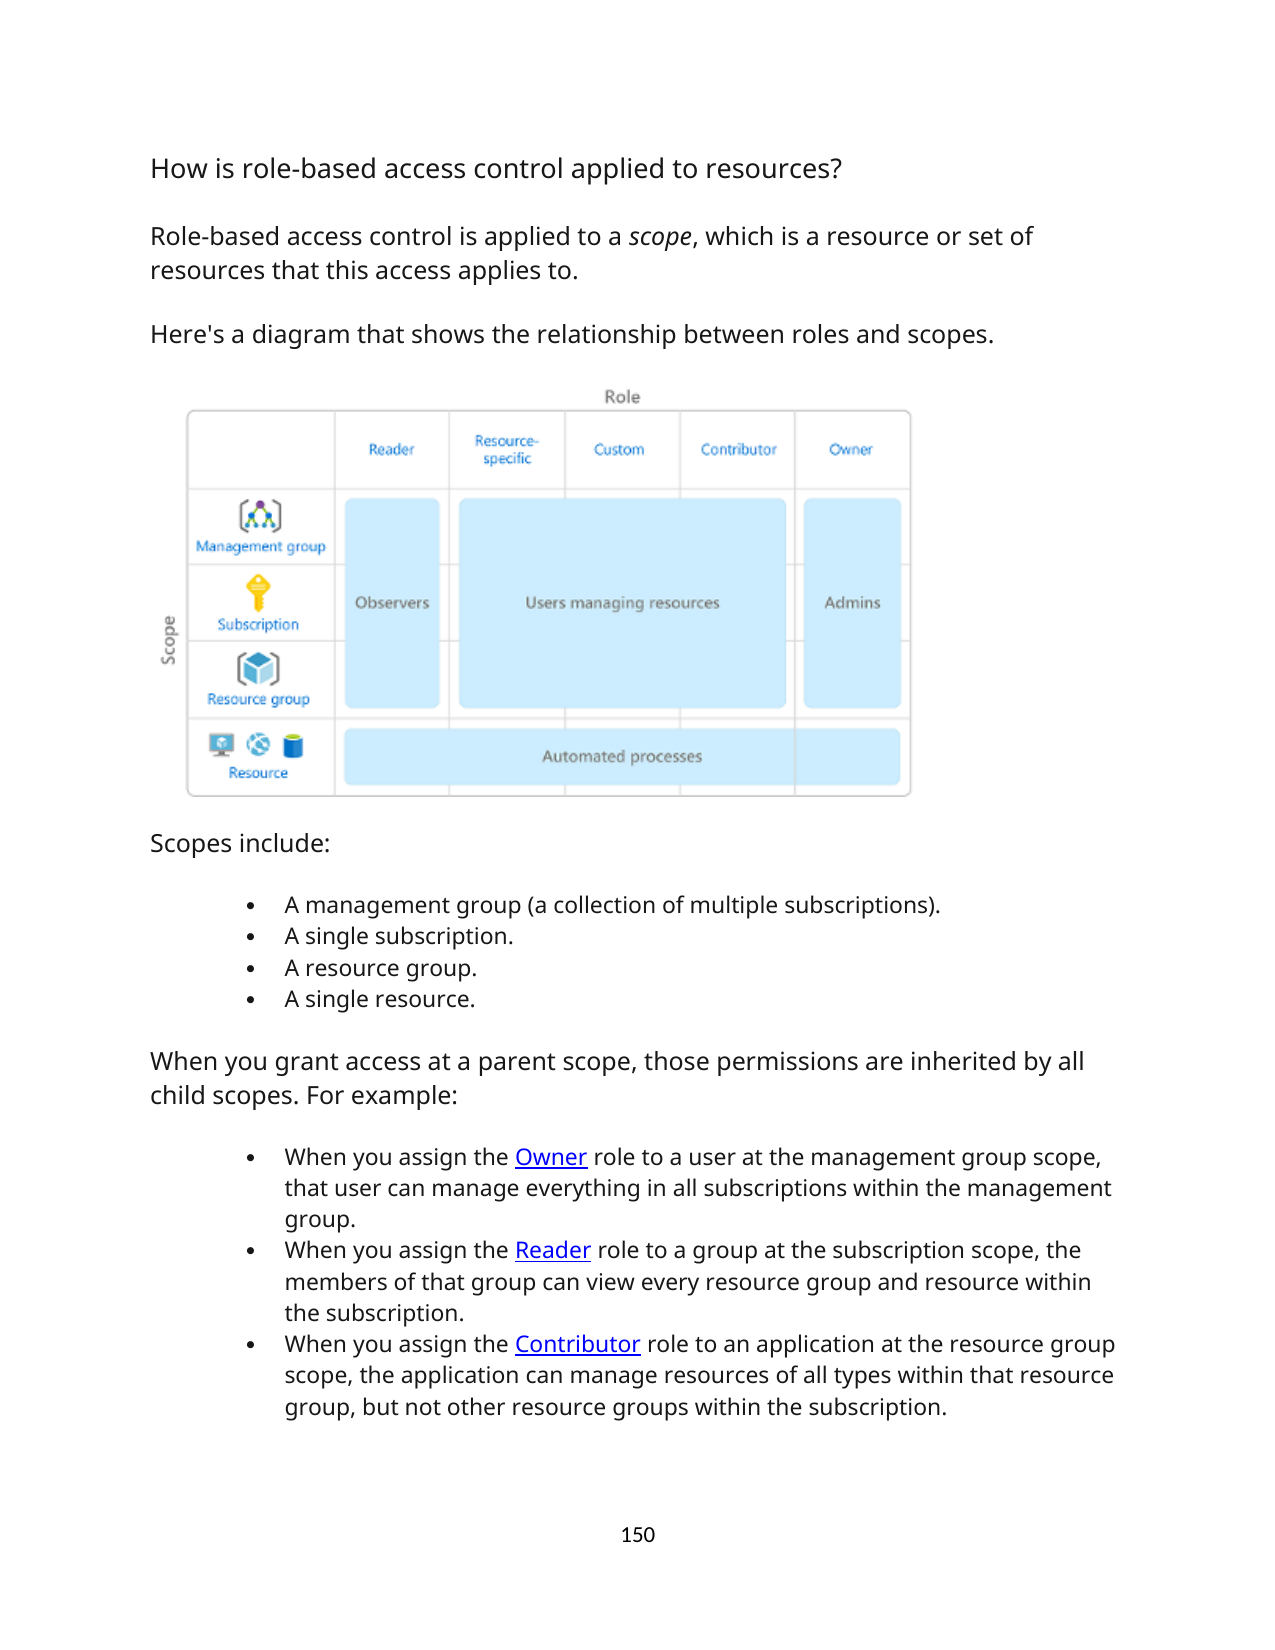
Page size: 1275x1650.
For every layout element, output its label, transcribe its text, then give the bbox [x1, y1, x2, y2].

list A single resource. [247, 983, 1125, 1014]
text Role-based access control is applied to a scope, which is a resource or set of resources that this access applies to. [150, 219, 1125, 287]
text When you grant access at a parent scope, those permissions are inherited by all child scopes. For example: [150, 1043, 1125, 1111]
list When you assign the Contributor role to an application at the resource group scope, the application can manage resources of all types within that resource group, but not other resource groups within the subscription. [247, 1328, 1125, 1422]
text Scopes include: [150, 826, 1125, 860]
list A single subscription. [247, 920, 1125, 952]
list A resource group. [247, 952, 1125, 983]
subtitle How is role-based access control applied to resources? [150, 150, 1125, 187]
list A management group (a collection of multiple subscriptions). [247, 889, 1125, 920]
text Here's a diagram that shows the relationship between roles and scopes. [150, 316, 1125, 350]
list When you assign the Reader role to a group at the subscription scope, the members of that group can view every resource group and resource within the subscription. [247, 1234, 1125, 1328]
picture [150, 379, 913, 797]
list When you assign the Owner role to a user at the management group scope, that user can manage everything in all subscriptions within the management group. [247, 1141, 1125, 1234]
